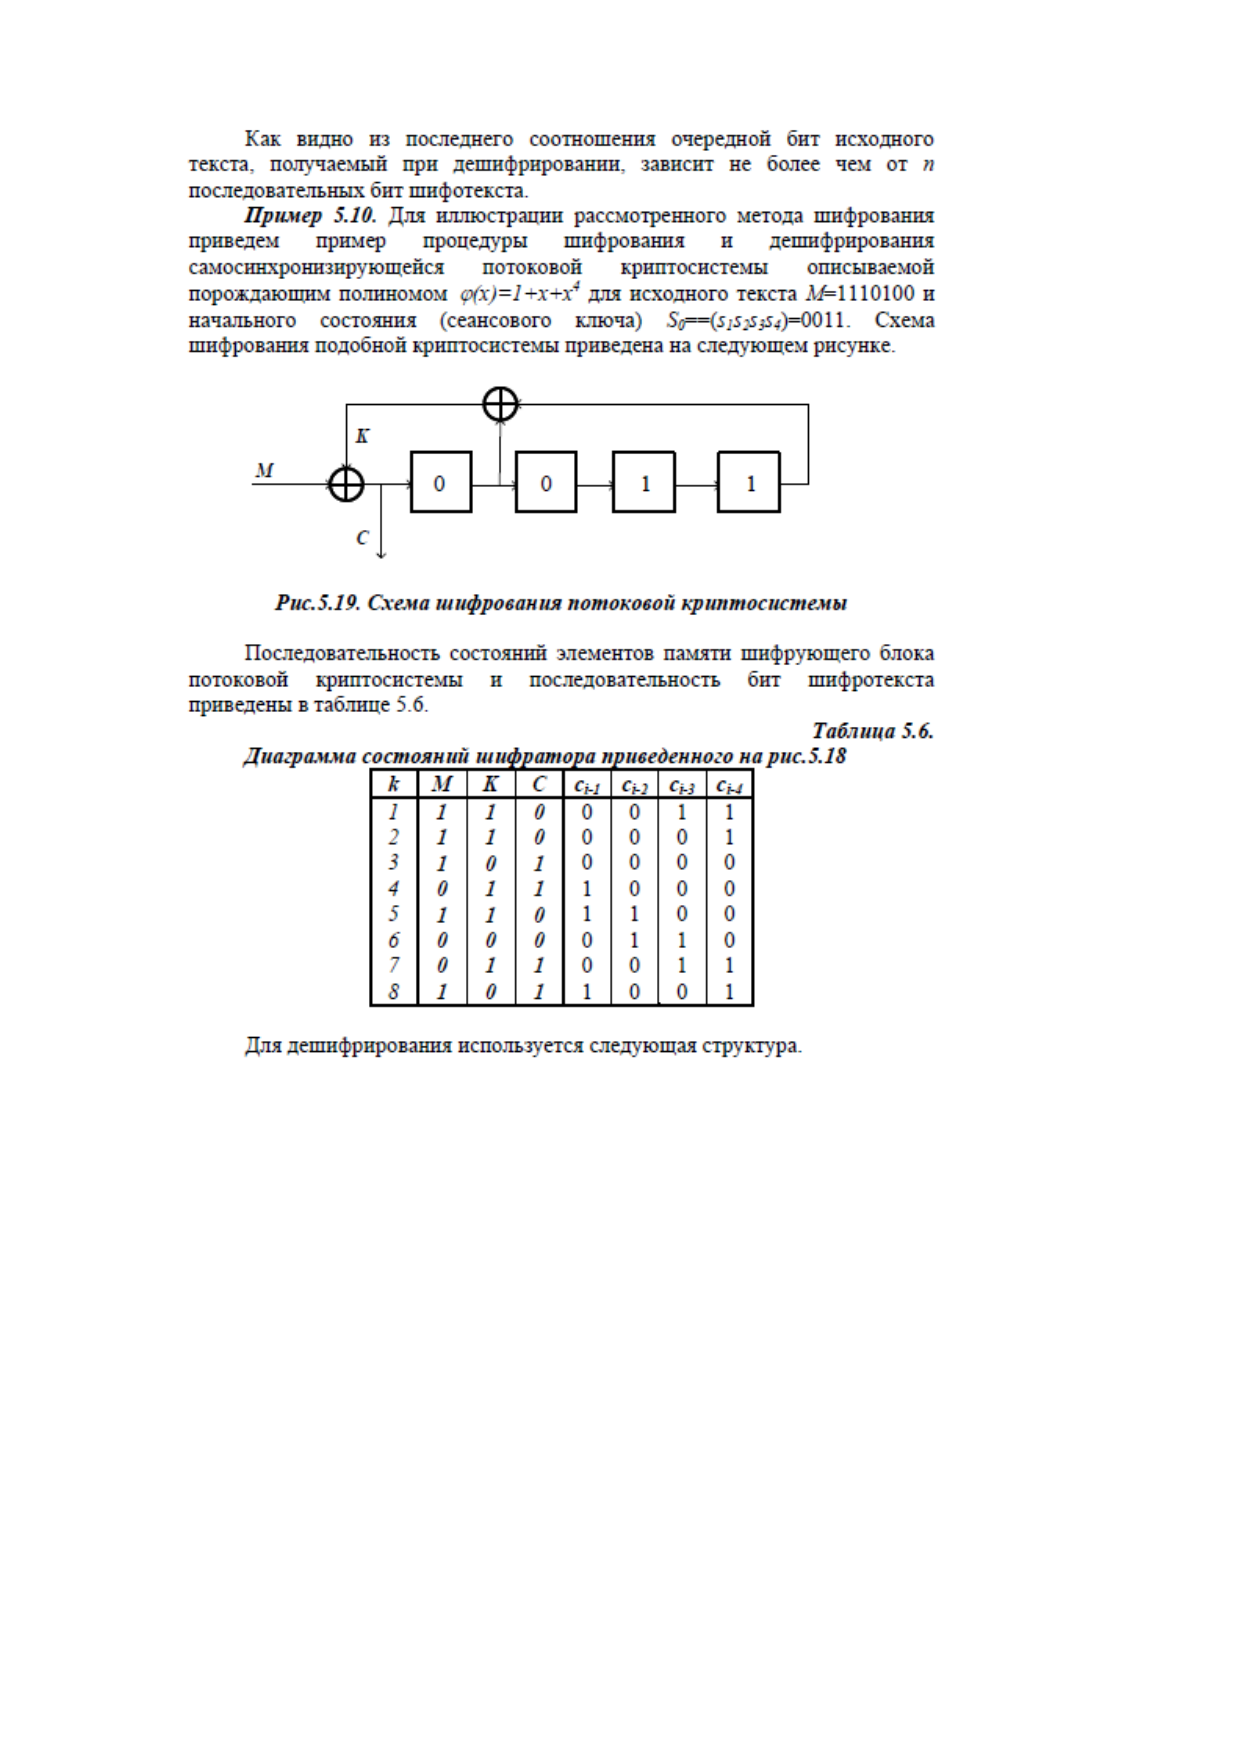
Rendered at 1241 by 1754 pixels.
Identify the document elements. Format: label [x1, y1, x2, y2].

picture [177, 118, 952, 1062]
